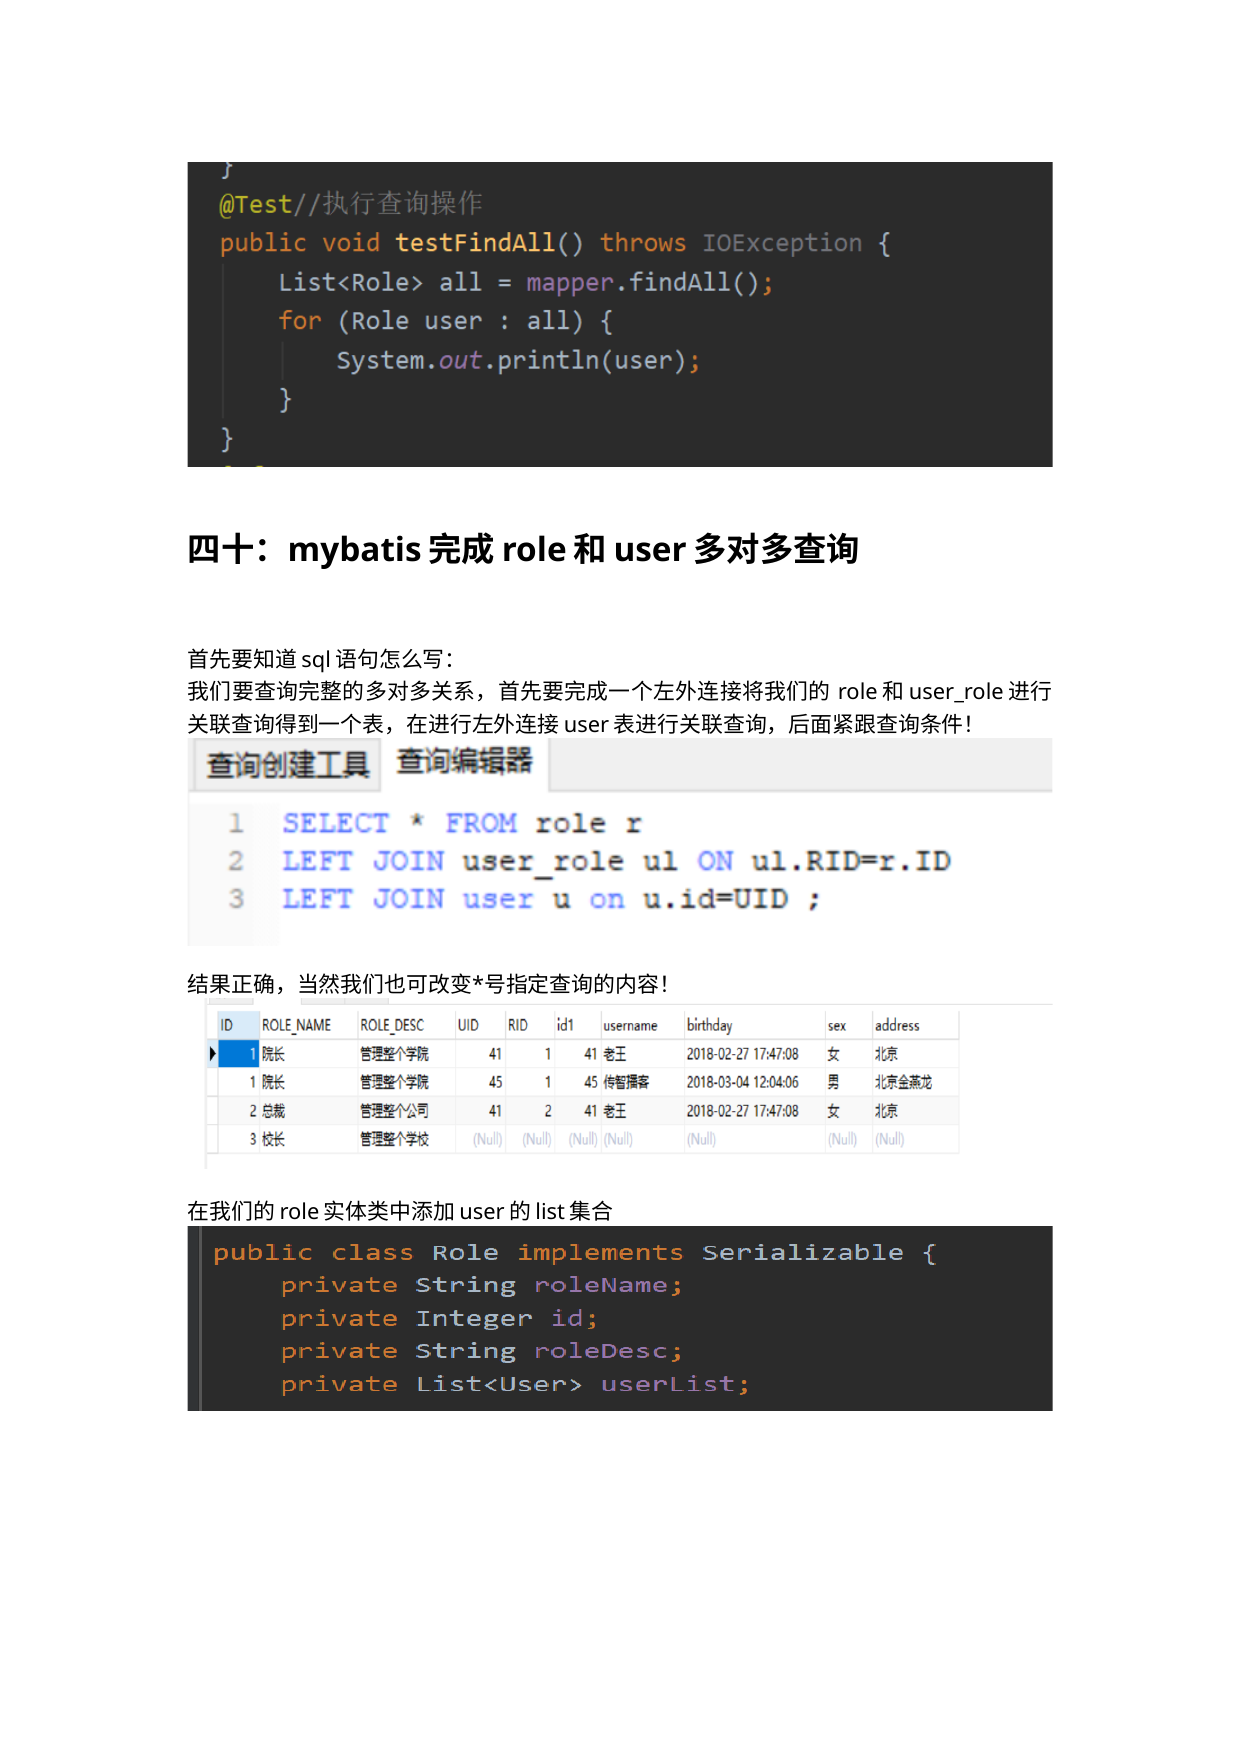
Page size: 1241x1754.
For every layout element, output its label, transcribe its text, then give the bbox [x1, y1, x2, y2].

text 首先要知道sql语句怎么写： [187, 641, 1053, 674]
picture [187, 998, 1053, 1169]
subtitle 四十：mybatis完成role和user多对多查询 [187, 514, 1053, 579]
text 在我们的role实体类中添加user的list集合 [187, 1194, 1053, 1226]
text 我们要查询完整的多对多关系，首先要完成一个左外连接将我们的role和user_role进行关联查询得到一个表，在进行左外连接user表进行关联查询，后面紧跟查询条件！ [187, 674, 1053, 738]
picture [187, 162, 1053, 467]
picture [187, 1226, 1053, 1411]
picture [187, 738, 1053, 946]
text 结果正确，当然我们也可改变*号指定查询的内容！ [187, 966, 1053, 998]
